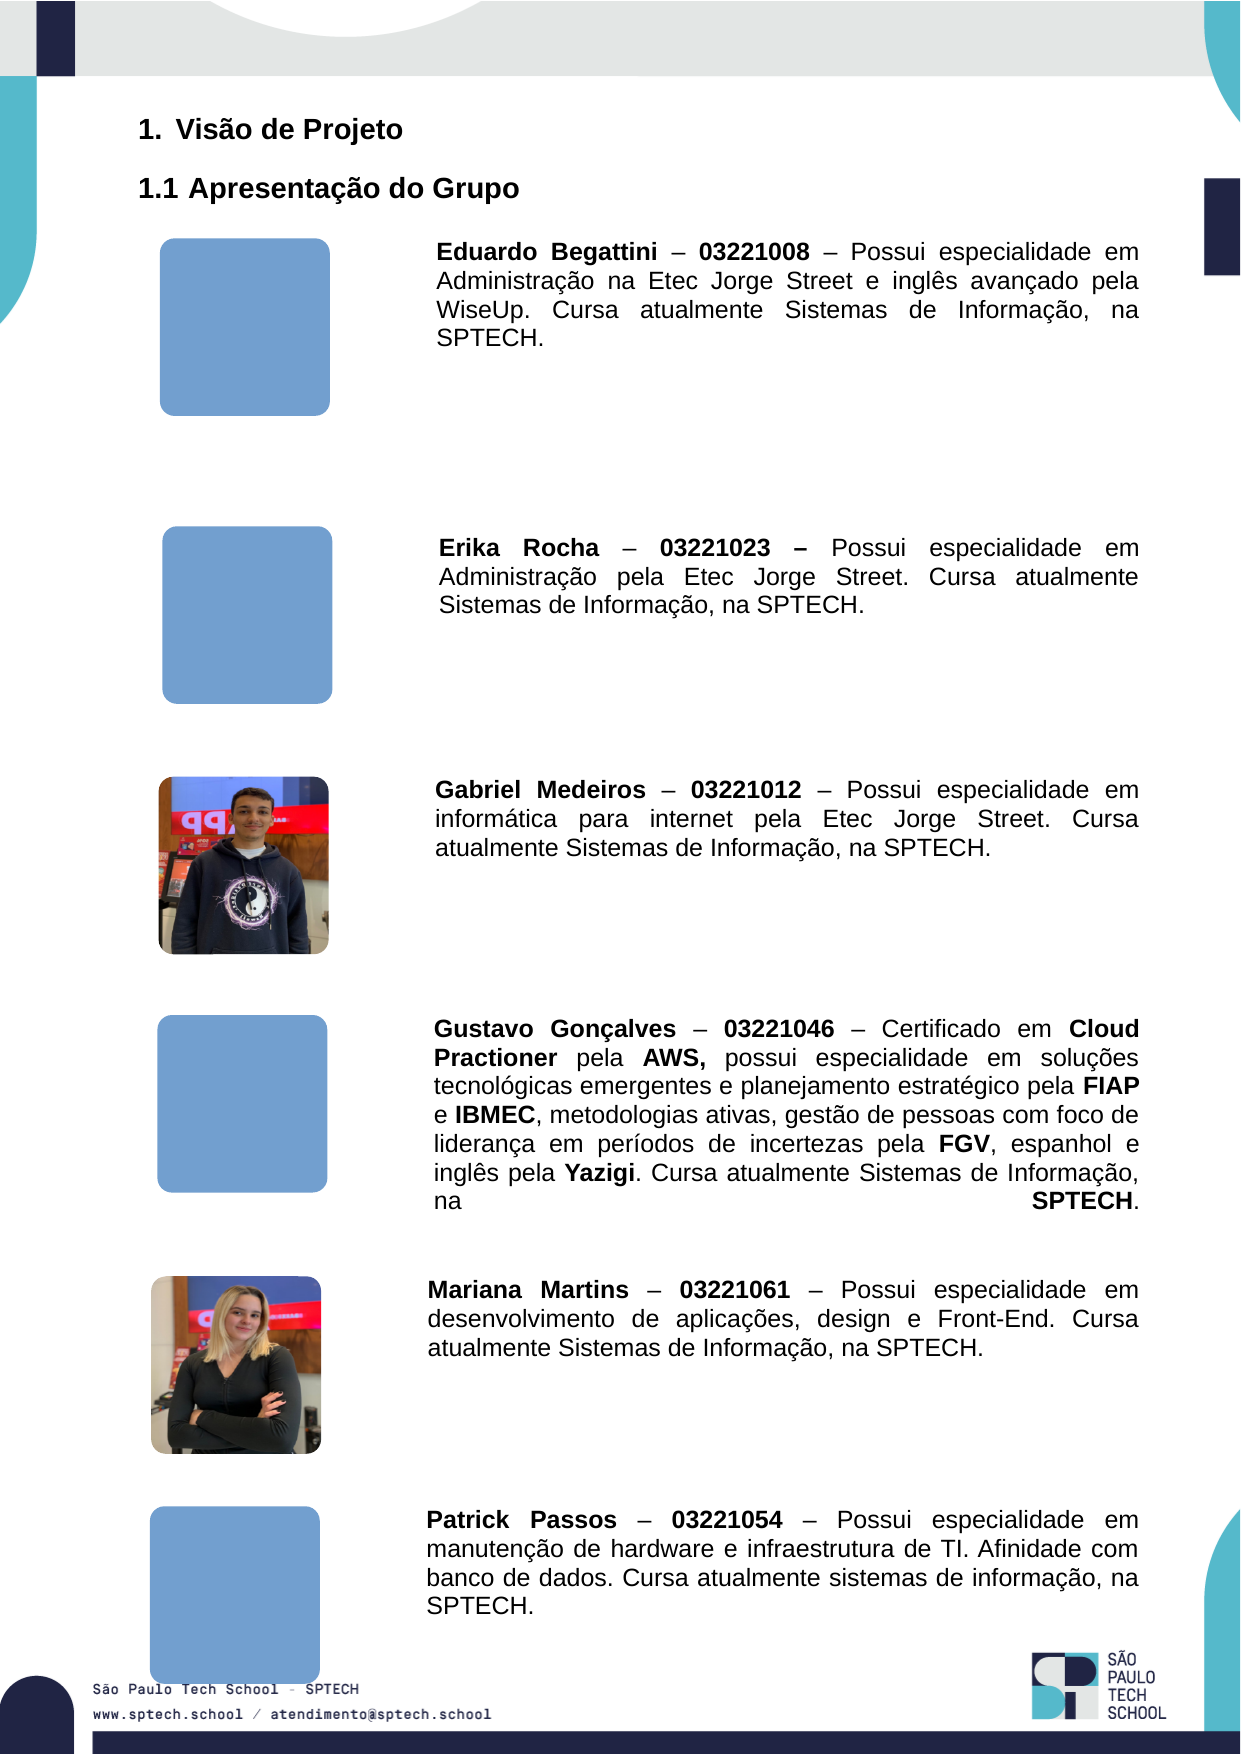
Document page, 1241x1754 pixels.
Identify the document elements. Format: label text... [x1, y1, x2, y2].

list Erika Rocha – 03221023 – Possui especialidade em Administração pela Etec Jorge Street. Cursa atualmente Sistemas de Informação, na SPTECH. [331, 533, 1140, 619]
subtitle Apresentação do Grupo [138, 171, 1140, 204]
list Mariana Martins – 03221061 – Possui especialidade em desenvolvimento de aplicações, design e Front-End. Cursa atualmente Sistemas de Informação, na SPTECH. [188, 1275, 1140, 1361]
subtitle Visão de Projeto [138, 112, 1140, 146]
picture [0, 1, 1241, 1754]
list Gabriel Medeiros – 03221012 – Possui especialidade em informática para internet pela Etec Jorge Street. Cursa atualmente Sistemas de Informação, na SPTECH. [317, 776, 1140, 862]
list Eduardo Begattini – 03221008 – Possui especialidade em Administração na Etec Jorge Street e inglês avançado pela WiseUp. Cursa atualmente Sistemas de Informação, na SPTECH. [188, 237, 1140, 352]
list Patrick Passos – 03221054 – Possui especialidade em manutenção de hardware e infraestrutura de TI. Afinidade com banco de dados. Cursa atualmente sistemas de informação, na SPTECH. [188, 1505, 1140, 1620]
list Gustavo Gonçalves – 03221046 – Certificado em Cloud Practioner pela AWS, possui especialidade em soluções tecnológicas emergentes e planejamento estratégico pela FIAP e IBMEC, metodologias ativas, gestão de pessoas com foco de liderança em períodos de incertezas pela FGV, espanhol e inglês pela Yazigi. Cursa atualmente Sistemas de Informação, na SPTECH. [188, 1014, 1140, 1246]
